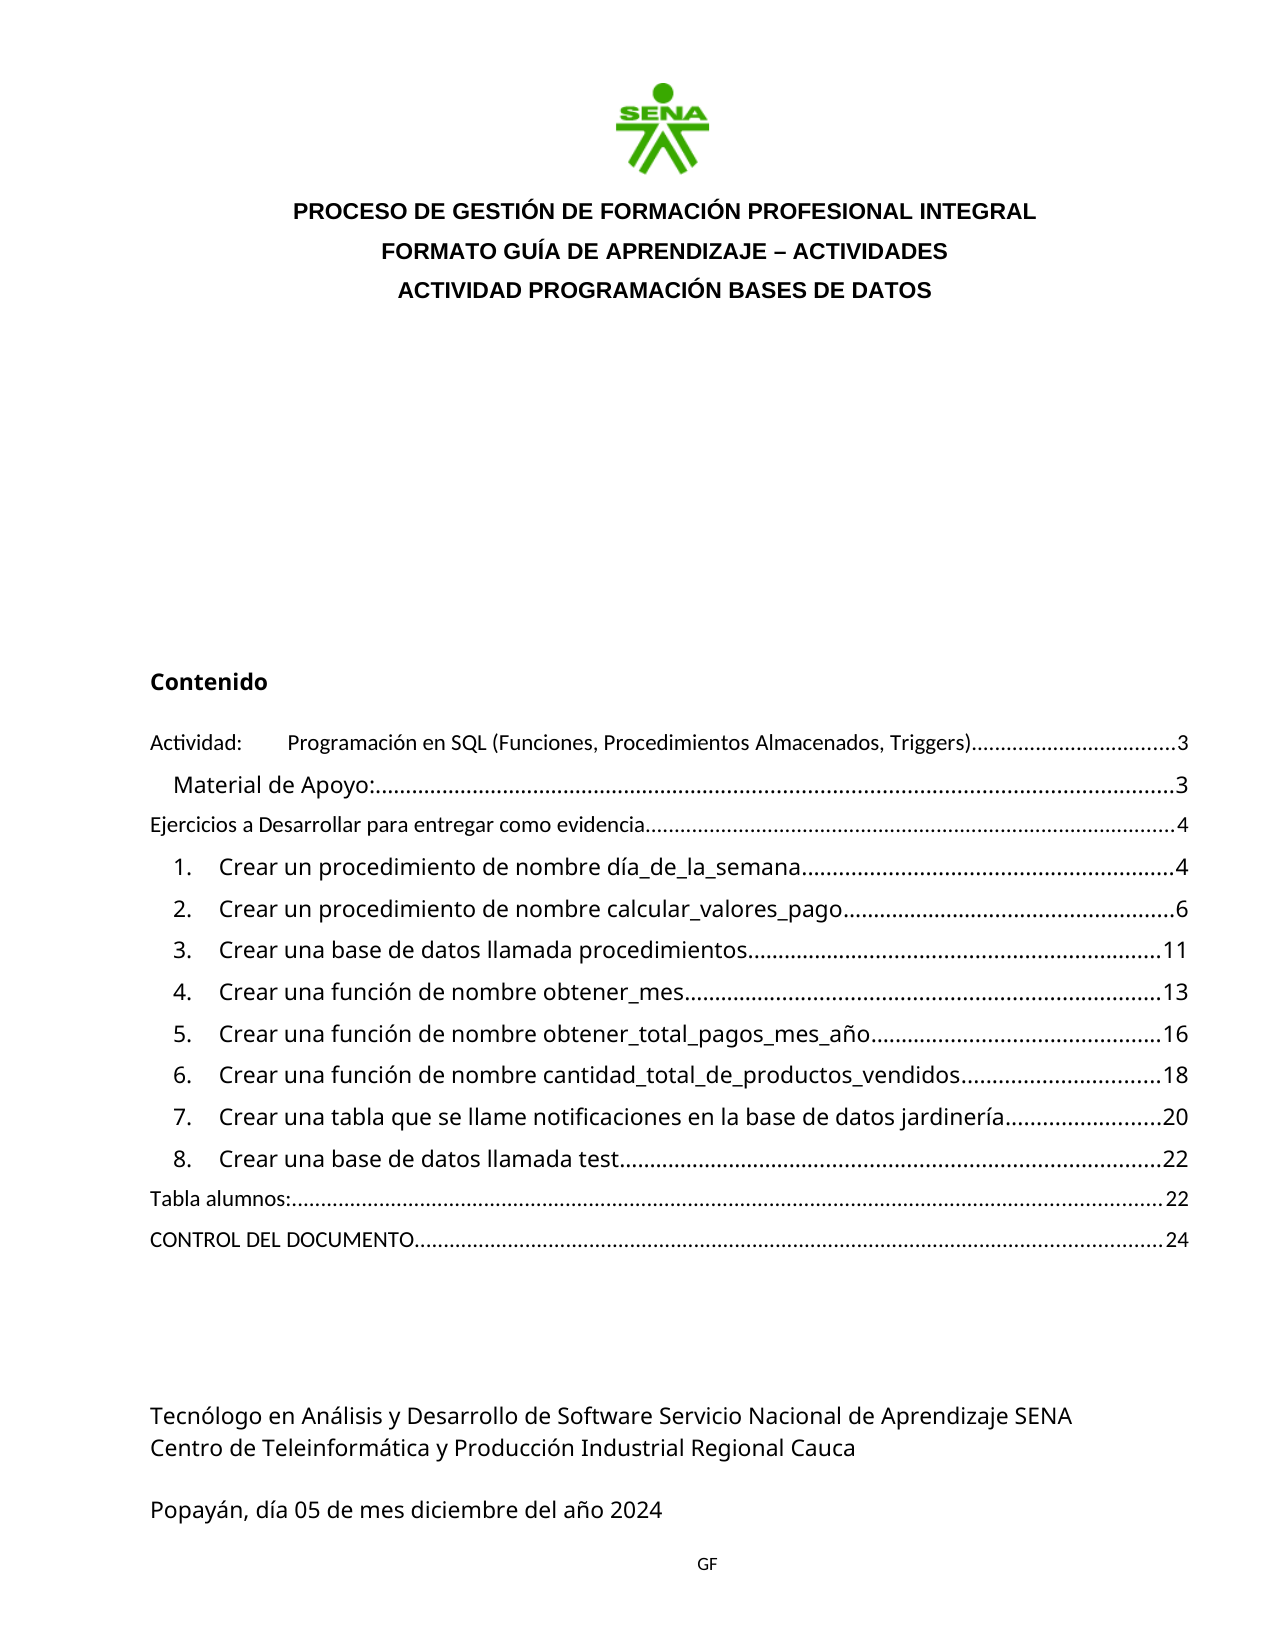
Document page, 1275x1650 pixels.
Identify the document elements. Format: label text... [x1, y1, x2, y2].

text Material de Apoyo: 3 [173, 769, 1189, 800]
text Actividad: Programación en SQL (Funciones, Procedimientos Almacenados, Triggers) 3 [150, 728, 1189, 756]
text 6. Crear una función de nombre cantidad_total_de_productos_vendidos 18 [173, 1059, 1189, 1091]
text Tabla alumnos: 22 [150, 1184, 1189, 1212]
text Contenido [150, 666, 1189, 697]
text 5. Crear una función de nombre obtener_total_pagos_mes_año 16 [173, 1018, 1189, 1049]
text 2. Crear un procedimiento de nombre calcular_valores_pago 6 [173, 893, 1189, 924]
text Ejercicios a Desarrollar para entregar como evidencia 4 [150, 811, 1189, 838]
text 7. Crear una tabla que se llame notificaciones en la base de datos jardinería 20 [173, 1101, 1189, 1132]
text CONTROL DEL DOCUMENTO 24 [150, 1225, 1189, 1253]
text 8. Crear una base de datos llamada test 22 [173, 1143, 1189, 1174]
text 1. Crear un procedimiento de nombre día_de_la_semana 4 [173, 851, 1189, 882]
text 3. Crear una base de datos llamada procedimientos 11 [173, 934, 1189, 966]
text 4. Crear una función de nombre obtener_mes 13 [173, 976, 1189, 1007]
picture [615, 83, 710, 175]
